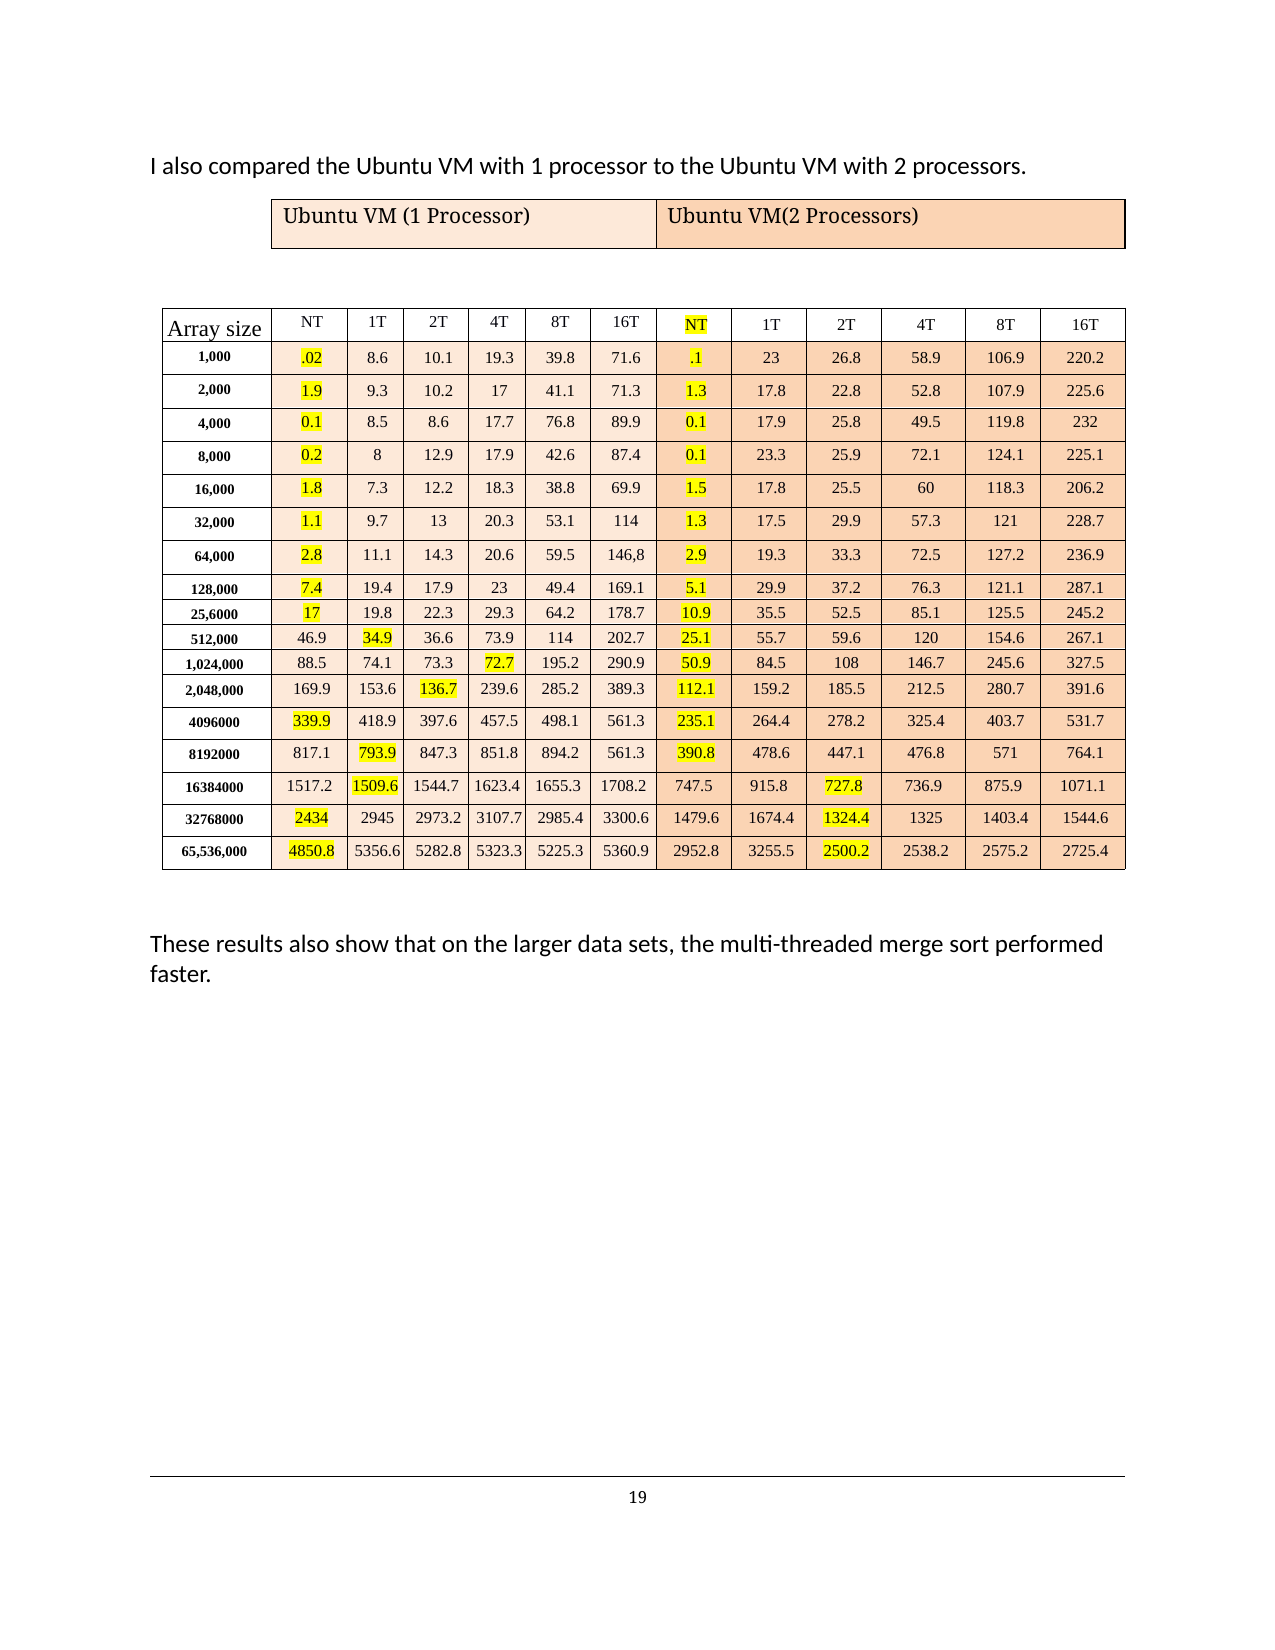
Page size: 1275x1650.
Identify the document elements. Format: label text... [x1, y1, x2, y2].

table_cell 457.5 [469, 708, 525, 739]
table_cell 195.2 [526, 650, 590, 674]
table_cell 2973.2 [404, 805, 468, 836]
table_cell 764.1 [1041, 740, 1125, 771]
table_cell 11.1 [348, 541, 403, 573]
table_header 1T [732, 309, 806, 341]
table_cell 225.6 [1041, 375, 1125, 407]
table_cell 128,000 [163, 575, 271, 598]
table_header 8T [526, 309, 590, 341]
table_cell 52.5 [807, 600, 881, 623]
table_cell 2985.4 [526, 805, 590, 836]
table_header 2T [404, 309, 468, 341]
table_cell 0.2 [272, 442, 347, 474]
table_cell 17.8 [732, 475, 806, 507]
table_cell 220.2 [1041, 342, 1125, 374]
table_cell 2,048,000 [163, 675, 271, 707]
table_cell 5282.8 [404, 837, 468, 869]
table_cell 25.1 [657, 625, 731, 648]
table_cell 212.5 [882, 675, 965, 707]
table_cell 73.9 [469, 625, 525, 648]
table_cell 84.5 [732, 650, 806, 674]
table_cell 3107.7 [469, 805, 525, 836]
table_cell 202.7 [591, 625, 656, 648]
table_cell 17.9 [469, 442, 525, 474]
table_cell 847.3 [404, 740, 468, 771]
table_header 4T [882, 309, 965, 341]
table_cell 2952.8 [657, 837, 731, 869]
table_cell 447.1 [807, 740, 881, 771]
table_cell 531.7 [1041, 708, 1125, 739]
table_cell 8,000 [163, 442, 271, 474]
table_header Ubuntu VM(2 Processors) [657, 200, 1124, 248]
table_cell 2725.4 [1041, 837, 1125, 869]
table_cell 7.4 [272, 575, 347, 598]
table_cell 25,6000 [163, 600, 271, 623]
table_cell 7.3 [348, 475, 403, 507]
table_cell 8192000 [163, 740, 271, 771]
table_cell 2434 [272, 805, 347, 836]
table_cell 114 [526, 625, 590, 648]
table_header Array size izeize [163, 309, 271, 341]
table_cell 727.8 [807, 773, 881, 804]
table_cell 119.8 [966, 409, 1040, 441]
table_cell 169.9 [272, 675, 347, 707]
table_cell 53.1 [526, 508, 590, 540]
table_cell 290.9 [591, 650, 656, 674]
table_cell 1509.6 [348, 773, 403, 804]
table_cell 1325 [882, 805, 965, 836]
table_cell 35.5 [732, 600, 806, 623]
table_cell 736.9 [882, 773, 965, 804]
table_cell 327.5 [1041, 650, 1125, 674]
table_cell 397.6 [404, 708, 468, 739]
table_cell 571 [966, 740, 1040, 771]
table_cell 14.3 [404, 541, 468, 573]
table_header 2T [807, 309, 881, 341]
table_cell 29.9 [807, 508, 881, 540]
table_cell 74.1 [348, 650, 403, 674]
table_cell 58.9 [882, 342, 965, 374]
table_cell 5.1 [657, 575, 731, 598]
table_cell 16384000 [163, 773, 271, 804]
table_cell 1.8 [272, 475, 347, 507]
table_cell 25.5 [807, 475, 881, 507]
table_cell 2945 [348, 805, 403, 836]
table_cell 76.3 [882, 575, 965, 598]
table_cell 146,8 [591, 541, 656, 573]
table_cell 49.4 [526, 575, 590, 598]
table_cell 36.6 [404, 625, 468, 648]
table_cell 23 [469, 575, 525, 598]
table_cell 280.7 [966, 675, 1040, 707]
table_header NT [272, 309, 347, 341]
table_cell 391.6 [1041, 675, 1125, 707]
table_cell 17 [469, 375, 525, 407]
table_cell 5360.9 [591, 837, 656, 869]
table_cell 125.5 [966, 600, 1040, 623]
table_cell 114 [591, 508, 656, 540]
table_cell 19.4 [348, 575, 403, 598]
table_cell 20.6 [469, 541, 525, 573]
table_cell 169.1 [591, 575, 656, 598]
table_cell 817.1 [272, 740, 347, 771]
table_cell 5323.3 [469, 837, 525, 869]
table_cell 2,000 [163, 375, 271, 407]
table_cell 65,536,000 [163, 837, 271, 869]
table_cell 2.8 [272, 541, 347, 573]
table_cell 9.7 [348, 508, 403, 540]
table_header Ubuntu VM (1 Processor) [272, 200, 656, 248]
table_cell 10.1 [404, 342, 468, 374]
table_cell 108 [807, 650, 881, 674]
table_cell 339.9 [272, 708, 347, 739]
table_cell 478.6 [732, 740, 806, 771]
table_cell 23 [732, 342, 806, 374]
table_cell 159.2 [732, 675, 806, 707]
table_cell 1.5 [657, 475, 731, 507]
table_cell 4,000 [163, 409, 271, 441]
table_cell 13 [404, 508, 468, 540]
table_cell 851.8 [469, 740, 525, 771]
table_cell 0.1 [272, 409, 347, 441]
table_cell 107.9 [966, 375, 1040, 407]
table_cell 42.6 [526, 442, 590, 474]
table_cell 747.5 [657, 773, 731, 804]
table_cell 127.2 [966, 541, 1040, 573]
table_cell 5225.3 [526, 837, 590, 869]
table_cell 32,000 [163, 508, 271, 540]
table_cell 1544.7 [404, 773, 468, 804]
table_cell 73.3 [404, 650, 468, 674]
table_cell 561.3 [591, 708, 656, 739]
text These results also show that on the larger data sets, the multi-threaded merge sort performed faster. [150, 928, 1125, 989]
table_cell 418.9 [348, 708, 403, 739]
table_cell 476.8 [882, 740, 965, 771]
table_cell 2500.2 [807, 837, 881, 869]
table_cell 2575.2 [966, 837, 1040, 869]
table_cell 10.9 [657, 600, 731, 623]
table_cell 17.7 [469, 409, 525, 441]
table_cell 1708.2 [591, 773, 656, 804]
table_cell 12.2 [404, 475, 468, 507]
table_cell 29.9 [732, 575, 806, 598]
table_cell 71.6 [591, 342, 656, 374]
table_cell 153.6 [348, 675, 403, 707]
table_cell 1.3 [657, 508, 731, 540]
table_cell 512,000 [163, 625, 271, 648]
table_cell 69.9 [591, 475, 656, 507]
table_cell 146.7 [882, 650, 965, 674]
table_cell 71.3 [591, 375, 656, 407]
table_cell 278.2 [807, 708, 881, 739]
table_cell 2.9 [657, 541, 731, 573]
table_cell 285.2 [526, 675, 590, 707]
table_cell 9.3 [348, 375, 403, 407]
table_cell 1544.6 [1041, 805, 1125, 836]
table_cell 22.3 [404, 600, 468, 623]
table_cell 1674.4 [732, 805, 806, 836]
table_cell 17.9 [732, 409, 806, 441]
table_cell 389.3 [591, 675, 656, 707]
table_cell 72.5 [882, 541, 965, 573]
table_cell 0.1 [657, 409, 731, 441]
table_cell 17.5 [732, 508, 806, 540]
table_cell 498.1 [526, 708, 590, 739]
table_cell 561.3 [591, 740, 656, 771]
table_cell 87.4 [591, 442, 656, 474]
table_cell 875.9 [966, 773, 1040, 804]
table_cell 50.9 [657, 650, 731, 674]
table_header NT [657, 309, 731, 341]
table_cell 3255.5 [732, 837, 806, 869]
table_cell 18.3 [469, 475, 525, 507]
table_cell 915.8 [732, 773, 806, 804]
table_cell 60 [882, 475, 965, 507]
table_cell 178.7 [591, 600, 656, 623]
table_header 16T [591, 309, 656, 341]
table_cell 2538.2 [882, 837, 965, 869]
table_cell 239.6 [469, 675, 525, 707]
table_cell 264.4 [732, 708, 806, 739]
table_cell 118.3 [966, 475, 1040, 507]
table_cell 1623.4 [469, 773, 525, 804]
table_cell 1.1 [272, 508, 347, 540]
table_cell 8.5 [348, 409, 403, 441]
table_header 1T [348, 309, 403, 341]
table_cell 120 [882, 625, 965, 648]
table_cell 267.1 [1041, 625, 1125, 648]
table_cell 25.8 [807, 409, 881, 441]
table_cell 4096000 [163, 708, 271, 739]
table_cell 72.1 [882, 442, 965, 474]
table_cell 124.1 [966, 442, 1040, 474]
table_cell .1 [657, 342, 731, 374]
table_cell 20.3 [469, 508, 525, 540]
table_cell 894.2 [526, 740, 590, 771]
table_cell 236.9 [1041, 541, 1125, 573]
table_cell 26.8 [807, 342, 881, 374]
table_cell 154.6 [966, 625, 1040, 648]
table_cell 49.5 [882, 409, 965, 441]
table_cell 72.7 [469, 650, 525, 674]
table_cell 1.3 [657, 375, 731, 407]
table_cell 17 [272, 600, 347, 623]
table_cell 0.1 [657, 442, 731, 474]
table_cell 52.8 [882, 375, 965, 407]
table_cell 1,024,000 [163, 650, 271, 674]
table_cell 88.5 [272, 650, 347, 674]
table_cell 34.9 [348, 625, 403, 648]
table_cell 121 [966, 508, 1040, 540]
table_cell 245.2 [1041, 600, 1125, 623]
table_cell 33.3 [807, 541, 881, 573]
table_cell 206.2 [1041, 475, 1125, 507]
table_cell 1479.6 [657, 805, 731, 836]
table_cell 38.8 [526, 475, 590, 507]
table_cell 1655.3 [526, 773, 590, 804]
table_cell 112.1 [657, 675, 731, 707]
table_cell 8.6 [348, 342, 403, 374]
table_cell 403.7 [966, 708, 1040, 739]
table_cell 121.1 [966, 575, 1040, 598]
table_cell 4850.8 [272, 837, 347, 869]
table_cell 10.2 [404, 375, 468, 407]
table_cell 59.5 [526, 541, 590, 573]
table_cell 57.3 [882, 508, 965, 540]
table_cell 12.9 [404, 442, 468, 474]
table_cell 39.8 [526, 342, 590, 374]
table_cell 17.9 [404, 575, 468, 598]
table_cell 19.3 [732, 541, 806, 573]
text I also compared the Ubuntu VM with 1 processor to the Ubuntu VM with 2 processors. [150, 150, 1125, 181]
table_cell 225.1 [1041, 442, 1125, 474]
table_cell 25.9 [807, 442, 881, 474]
table_cell 235.1 [657, 708, 731, 739]
table_cell 19.3 [469, 342, 525, 374]
table_header 8T [966, 309, 1040, 341]
table_cell 89.9 [591, 409, 656, 441]
table_cell .02 [272, 342, 347, 374]
table_cell 5356.6 [348, 837, 403, 869]
table_cell 8.6 [404, 409, 468, 441]
table_cell 64.2 [526, 600, 590, 623]
table_cell 136.7 [404, 675, 468, 707]
table_cell 1324.4 [807, 805, 881, 836]
table_cell 245.6 [966, 650, 1040, 674]
table_cell 76.8 [526, 409, 590, 441]
table_cell 29.3 [469, 600, 525, 623]
table_header 16T [1041, 309, 1125, 341]
table_cell 228.7 [1041, 508, 1125, 540]
table_cell 22.8 [807, 375, 881, 407]
table_cell 232 [1041, 409, 1125, 441]
table_cell 1.9 [272, 375, 347, 407]
table_cell 55.7 [732, 625, 806, 648]
table_cell 1071.1 [1041, 773, 1125, 804]
table_cell 41.1 [526, 375, 590, 407]
table_cell 46.9 [272, 625, 347, 648]
table_cell 185.5 [807, 675, 881, 707]
table_cell 16,000 [163, 475, 271, 507]
table_cell 287.1 [1041, 575, 1125, 598]
table_cell 32768000 [163, 805, 271, 836]
table_cell 64,000 [163, 541, 271, 573]
table_cell 17.8 [732, 375, 806, 407]
table_cell 8 [348, 442, 403, 474]
table_cell 3300.6 [591, 805, 656, 836]
table_cell 37.2 [807, 575, 881, 598]
table_cell 793.9 [348, 740, 403, 771]
table_cell 85.1 [882, 600, 965, 623]
table_cell 325.4 [882, 708, 965, 739]
table_cell 106.9 [966, 342, 1040, 374]
table_cell 59.6 [807, 625, 881, 648]
table_cell 1403.4 [966, 805, 1040, 836]
table_cell 23.3 [732, 442, 806, 474]
table_cell 19.8 [348, 600, 403, 623]
table_cell 390.8 [657, 740, 731, 771]
table_header 4T [469, 309, 525, 341]
table_cell 1517.2 [272, 773, 347, 804]
table_cell 1,000 [163, 342, 271, 374]
